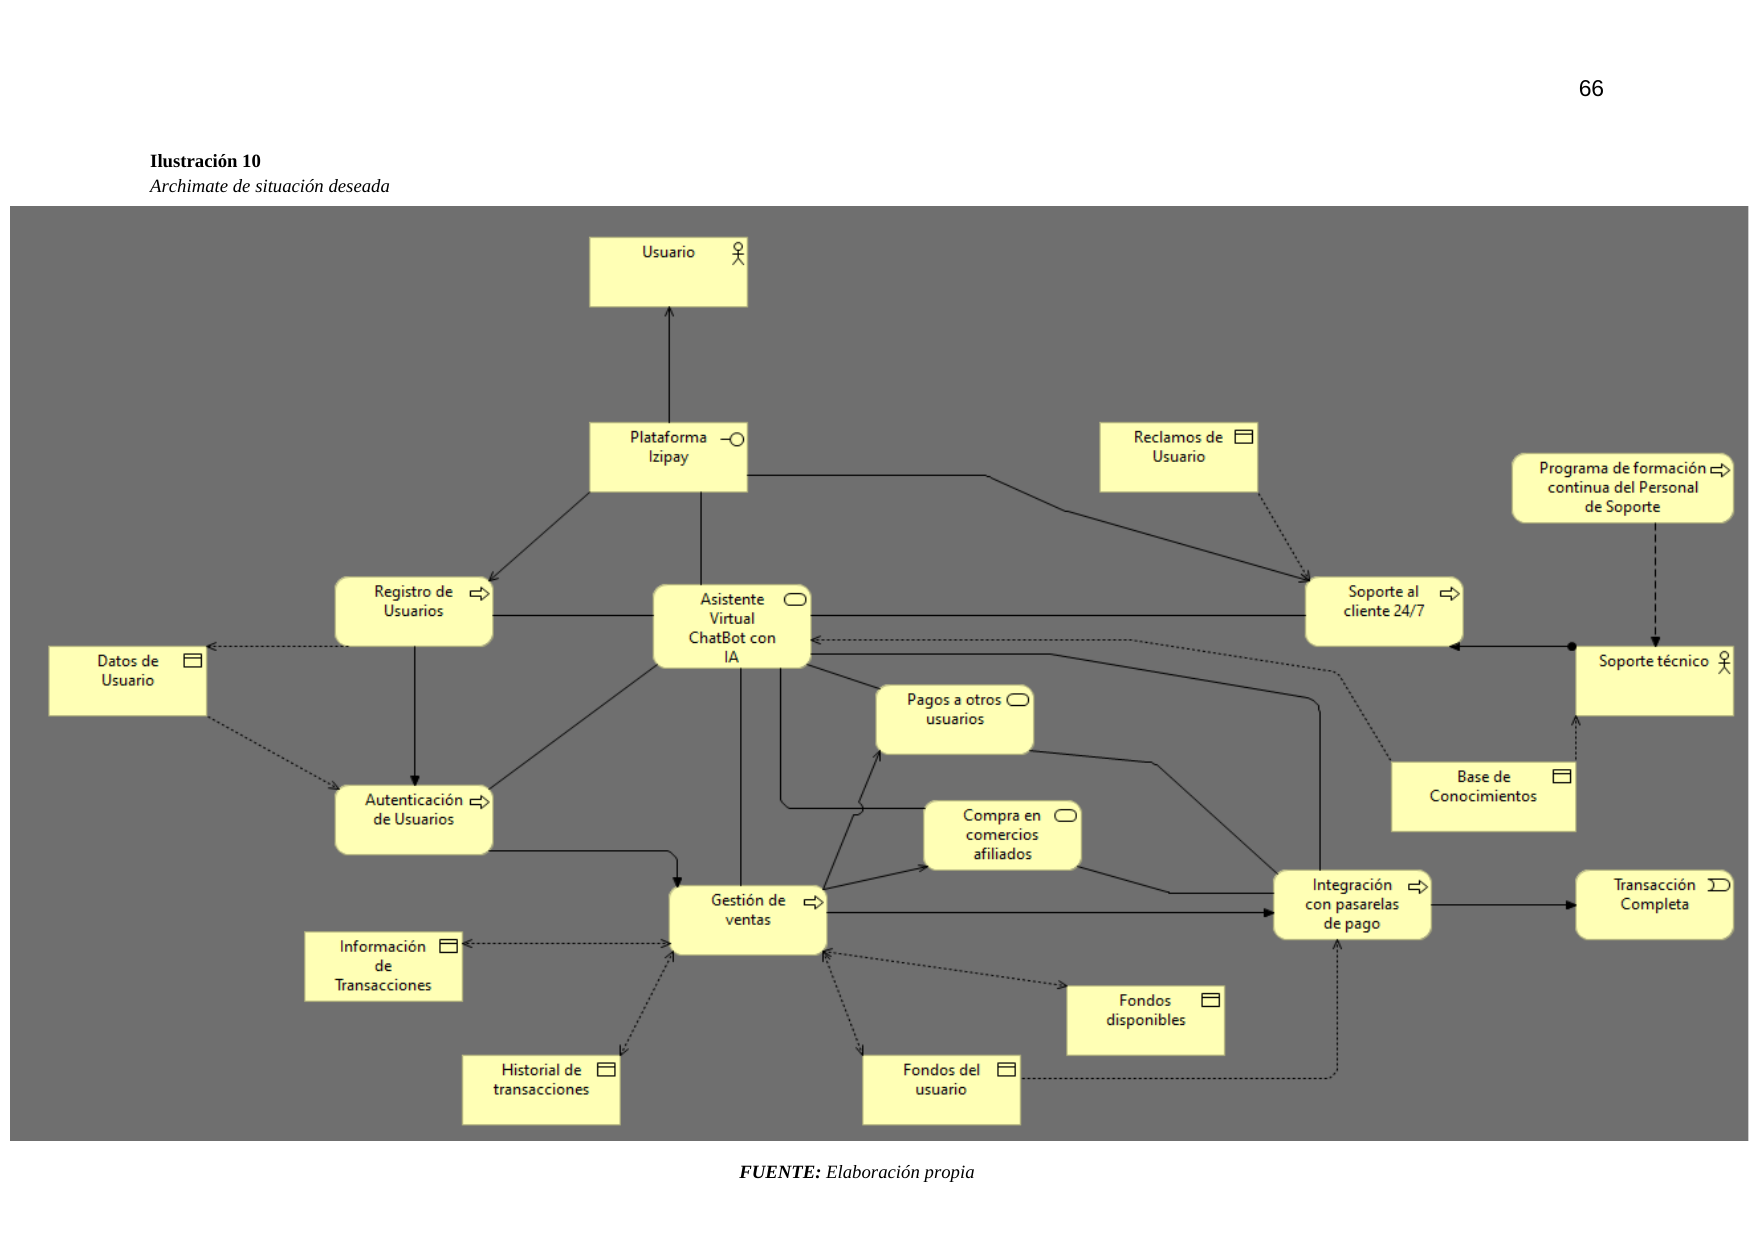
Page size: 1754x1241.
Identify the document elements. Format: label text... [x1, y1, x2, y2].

text Ilustración 10 [150, 150, 1604, 172]
picture [10, 206, 1749, 1141]
text Archimate de situación deseada [150, 175, 1604, 196]
